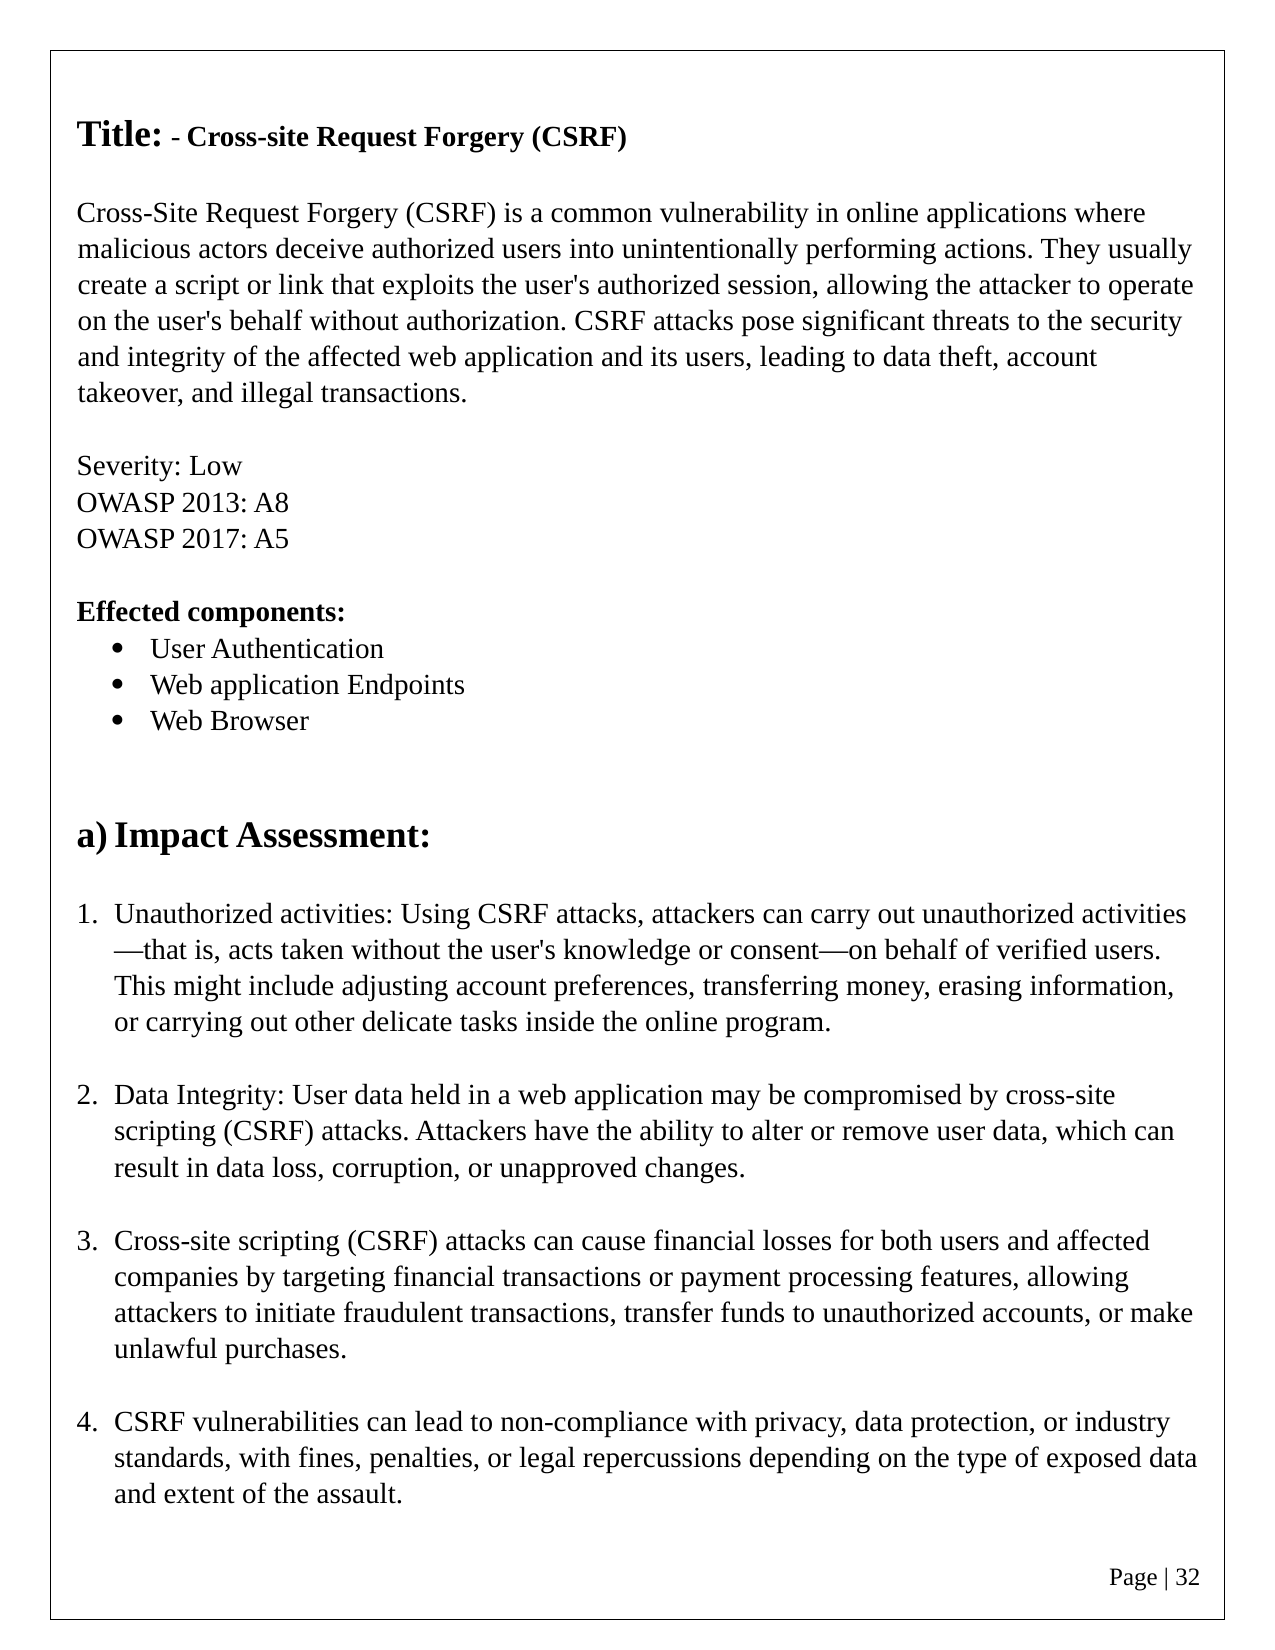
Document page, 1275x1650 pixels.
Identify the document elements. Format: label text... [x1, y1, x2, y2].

list Data Integrity: User data held in a web application may be compromised by cross-site scripting (CSRF) attacks. Attackers have the ability to alter or remove user data, which can result in data loss, corruption, or unapproved changes. [76, 1077, 1200, 1183]
list Web application Endpoints [112, 667, 1200, 701]
list Web Browser [112, 703, 1200, 737]
text Title: - Cross-site Request Forgery (CSRF) [76, 111, 1200, 154]
text OWASP 2013: A8 [76, 485, 1200, 518]
list Cross-site scripting (CSRF) attacks can cause financial losses for both users and affected companies by targeting financial transactions or payment processing features, allowing attackers to initiate fraudulent transactions, transfer funds to unauthorized accounts, or make unlawful purchases. [76, 1223, 1200, 1364]
text Severity: Low [76, 448, 1200, 482]
list User Authentication [112, 631, 1200, 664]
list Unauthorized activities: Using CSRF attacks, attackers can carry out unauthorized activities—that is, acts taken without the user's knowledge or consent—on behalf of verified users. This might include adjusting account preferences, transferring money, erasing information, or carrying out other delicate tasks inside the online program. [76, 896, 1200, 1038]
list CSRF vulnerabilities can lead to non-compliance with privacy, data protection, or industry standards, with fines, penalties, or legal repercussions depending on the type of exposed data and extent of the assault. [76, 1404, 1200, 1510]
text OWASP 2017: A5 [76, 521, 1200, 555]
text Effected components: [76, 594, 1200, 628]
text Cross-Site Request Forgery (CSRF) is a common vulnerability in online applications where malicious actors deceive authorized users into unintentionally performing actions. They usually create a script or link that exploits the user's authorized session, allowing the attacker to operate on the user's behalf without authorization. CSRF attacks pose significant threats to the security and integrity of the affected web application and its users, leading to data theft, account takeover, and illegal transactions. [76, 195, 1200, 409]
list Impact Assessment: [76, 813, 1200, 856]
